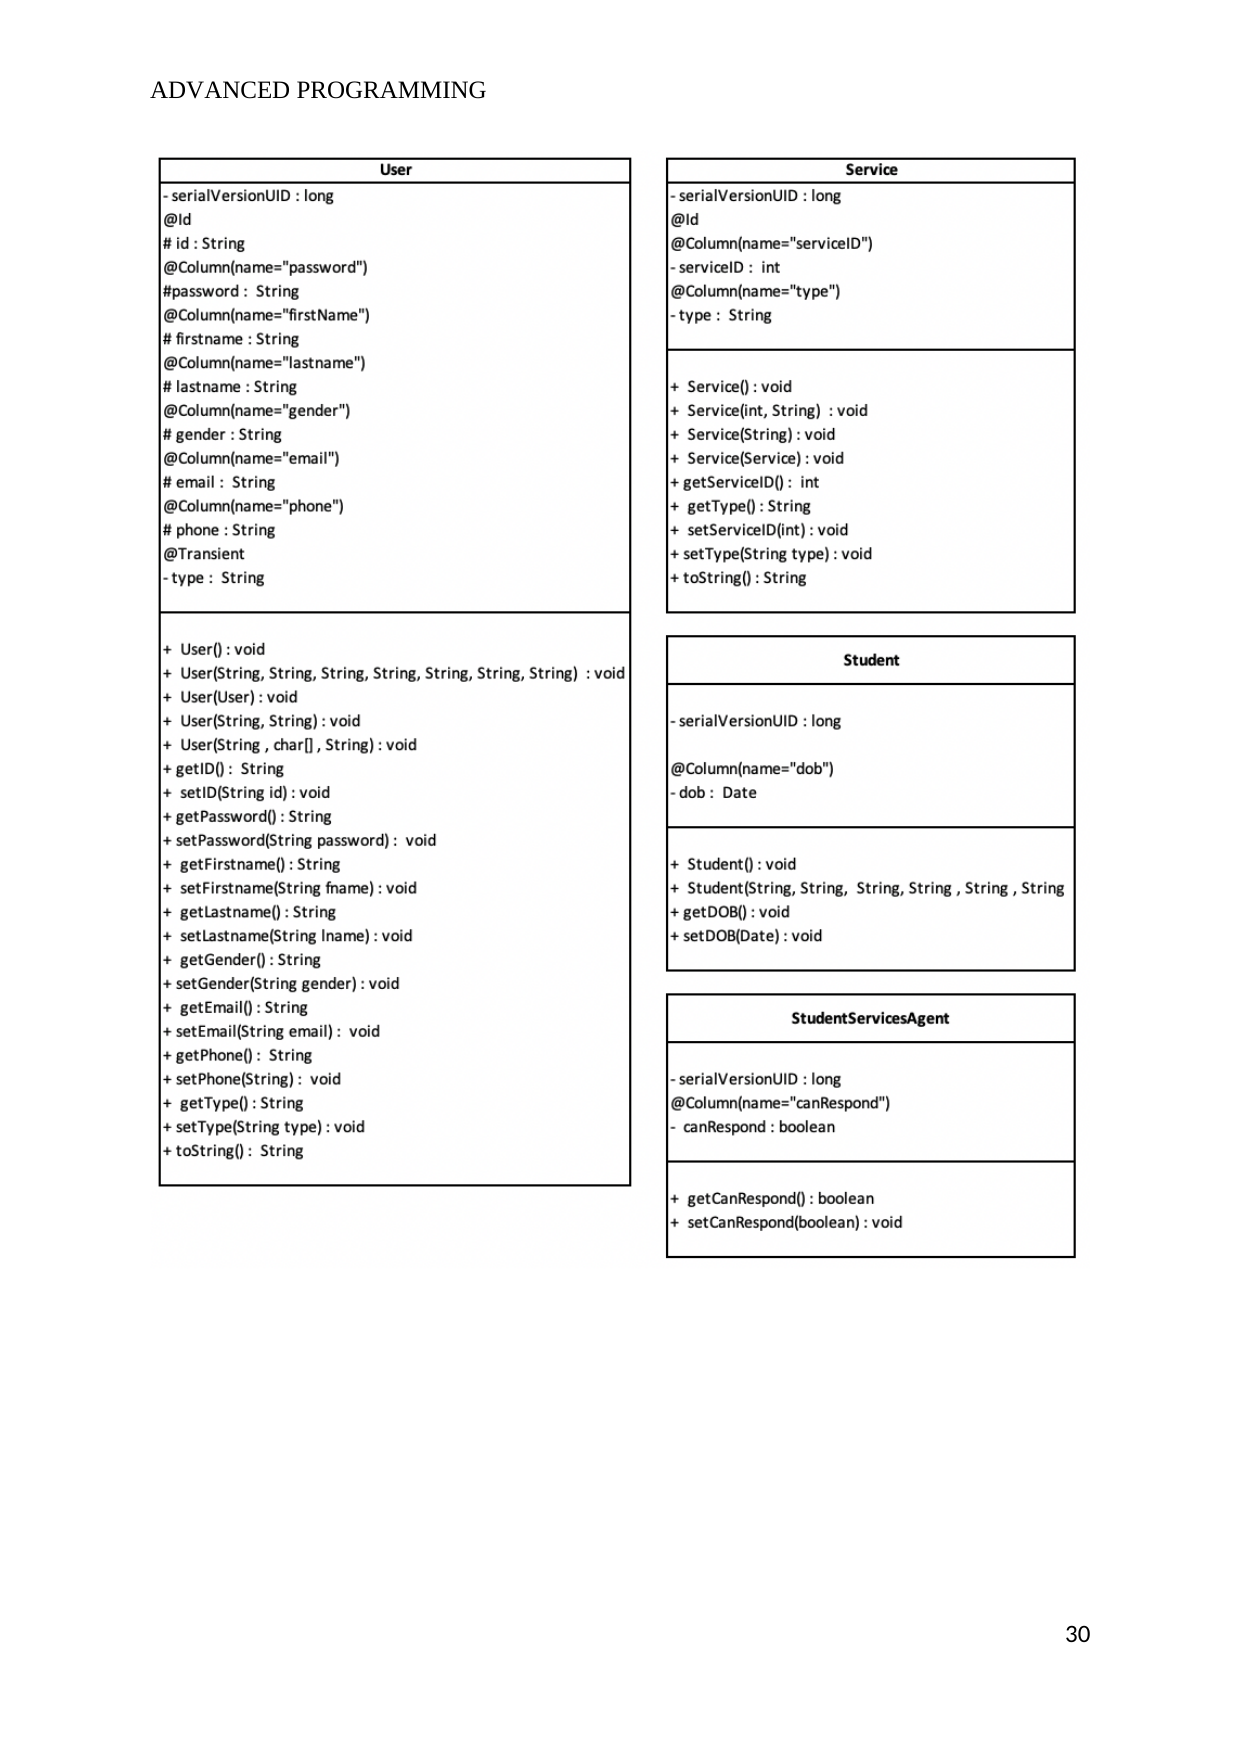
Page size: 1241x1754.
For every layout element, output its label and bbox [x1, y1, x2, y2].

picture [150, 150, 1091, 1269]
